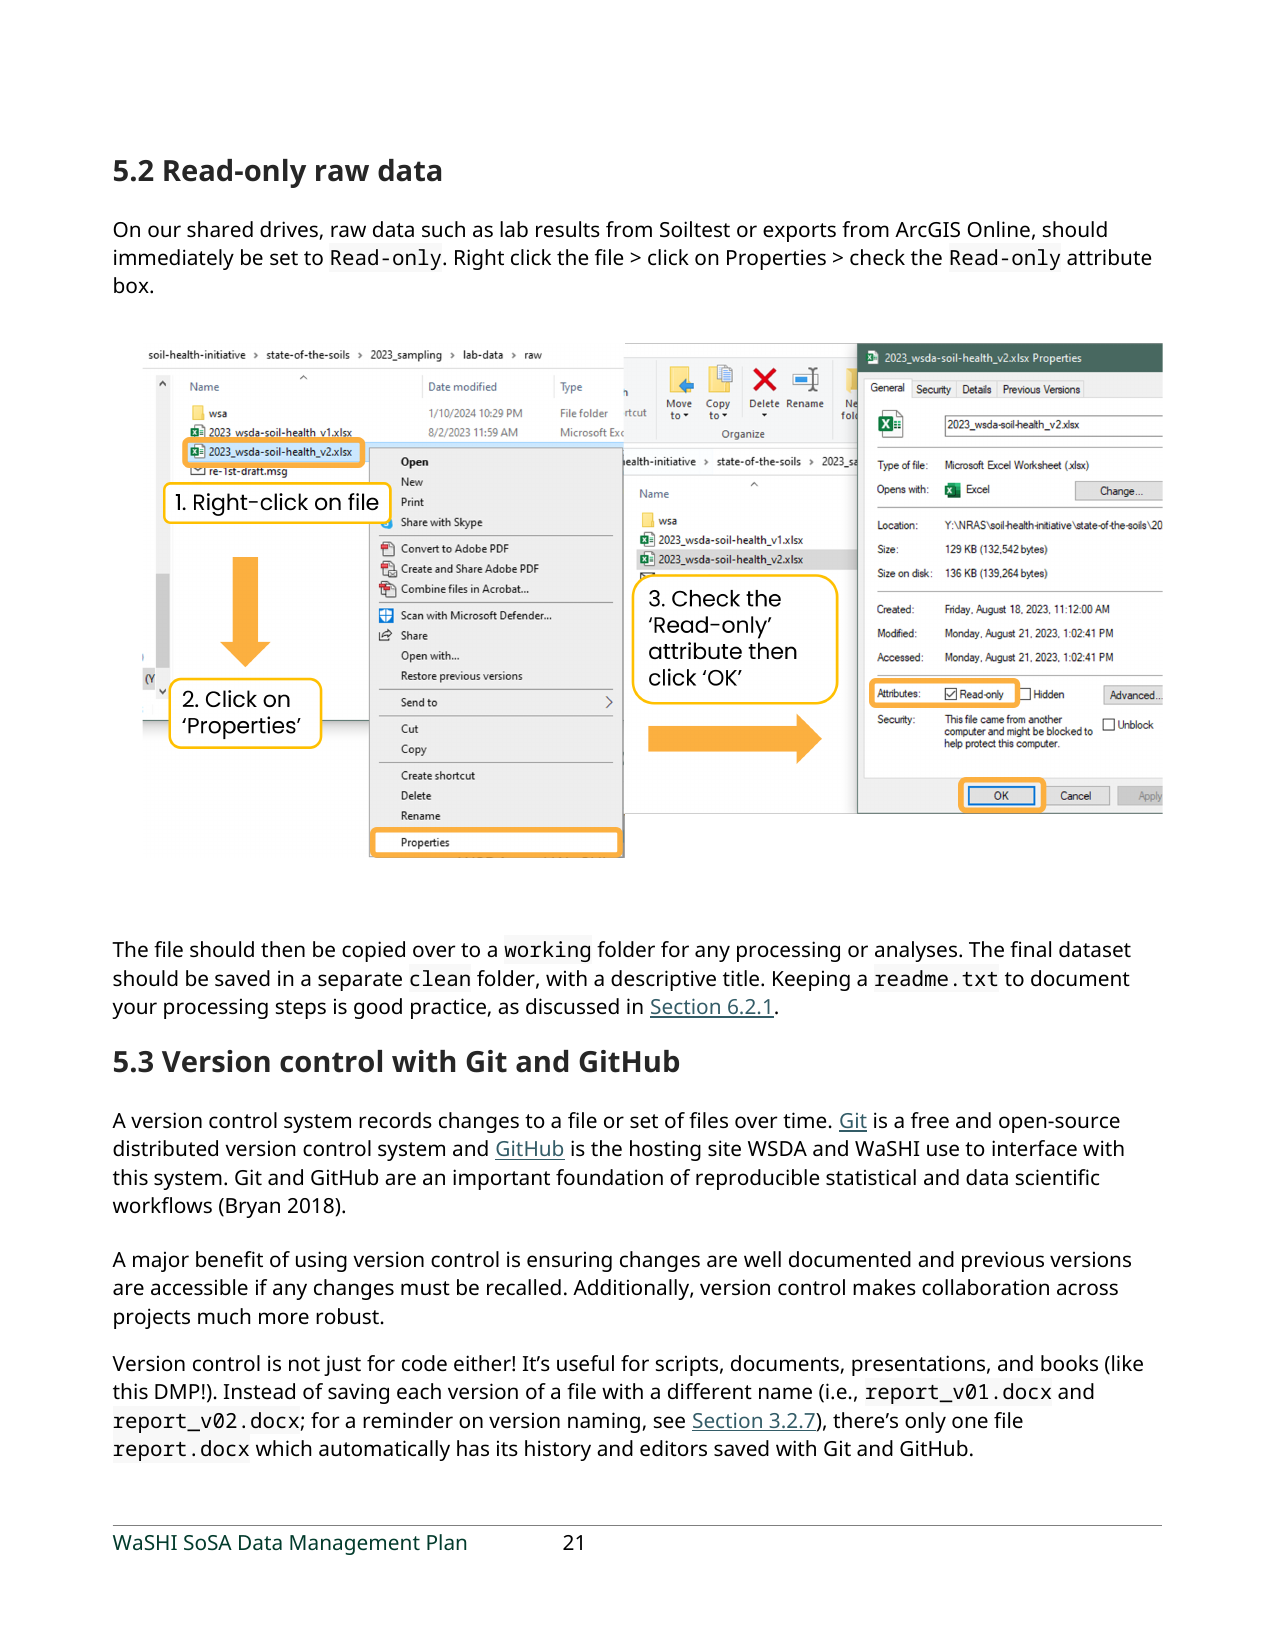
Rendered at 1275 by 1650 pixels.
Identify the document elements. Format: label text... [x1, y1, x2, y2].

subtitle 5.2 Read-only raw data [112, 150, 1162, 190]
picture [142, 343, 1163, 858]
text On our shared drives, raw data such as lab results from Soiltest or exports from ArcGIS Online, should immediately be set to Read-only. Right click the file > click on Properties > check the Read-only attribute box. [112, 215, 1162, 300]
text A major benefit of using version control is ensuring changes are well documented and previous versions are accessible if any changes must be recalled. Additionally, version control makes collaboration across projects much more robust. [112, 1245, 1162, 1330]
text A version control system records changes to a file or set of files over time. Git is a free and open-source distributed version control system and GitHub is the hosting site WSDA and WaSHI use to interface with this system. Git and GitHub are an important foundation of reproducible statistical and data scientific workflows (Bryan 2018). [112, 1106, 1162, 1220]
table_header [113, 325, 1162, 917]
text Version control is not just for code either! It’s useful for scripts, documents, presentations, and books (like this DMP!). Instead of saving each version of a file with a different name (i.e., report_v01.docx and report_v02.docx; for a reminder on version naming, see Section 3.2.7), there’s only one file report.docx which automatically has its history and editors saved with Git and GitHub. [112, 1349, 1162, 1463]
subtitle 5.3 Version control with Git and GitHub [112, 1041, 1162, 1081]
text The file should then be copied over to a working folder for any processing or analyses. The final dataset should be saved in a separate clean folder, with a descriptive title. Keeping a readme.txt to document your processing steps is good practice, as discussed in Section 6.2.1. [112, 935, 1162, 1021]
